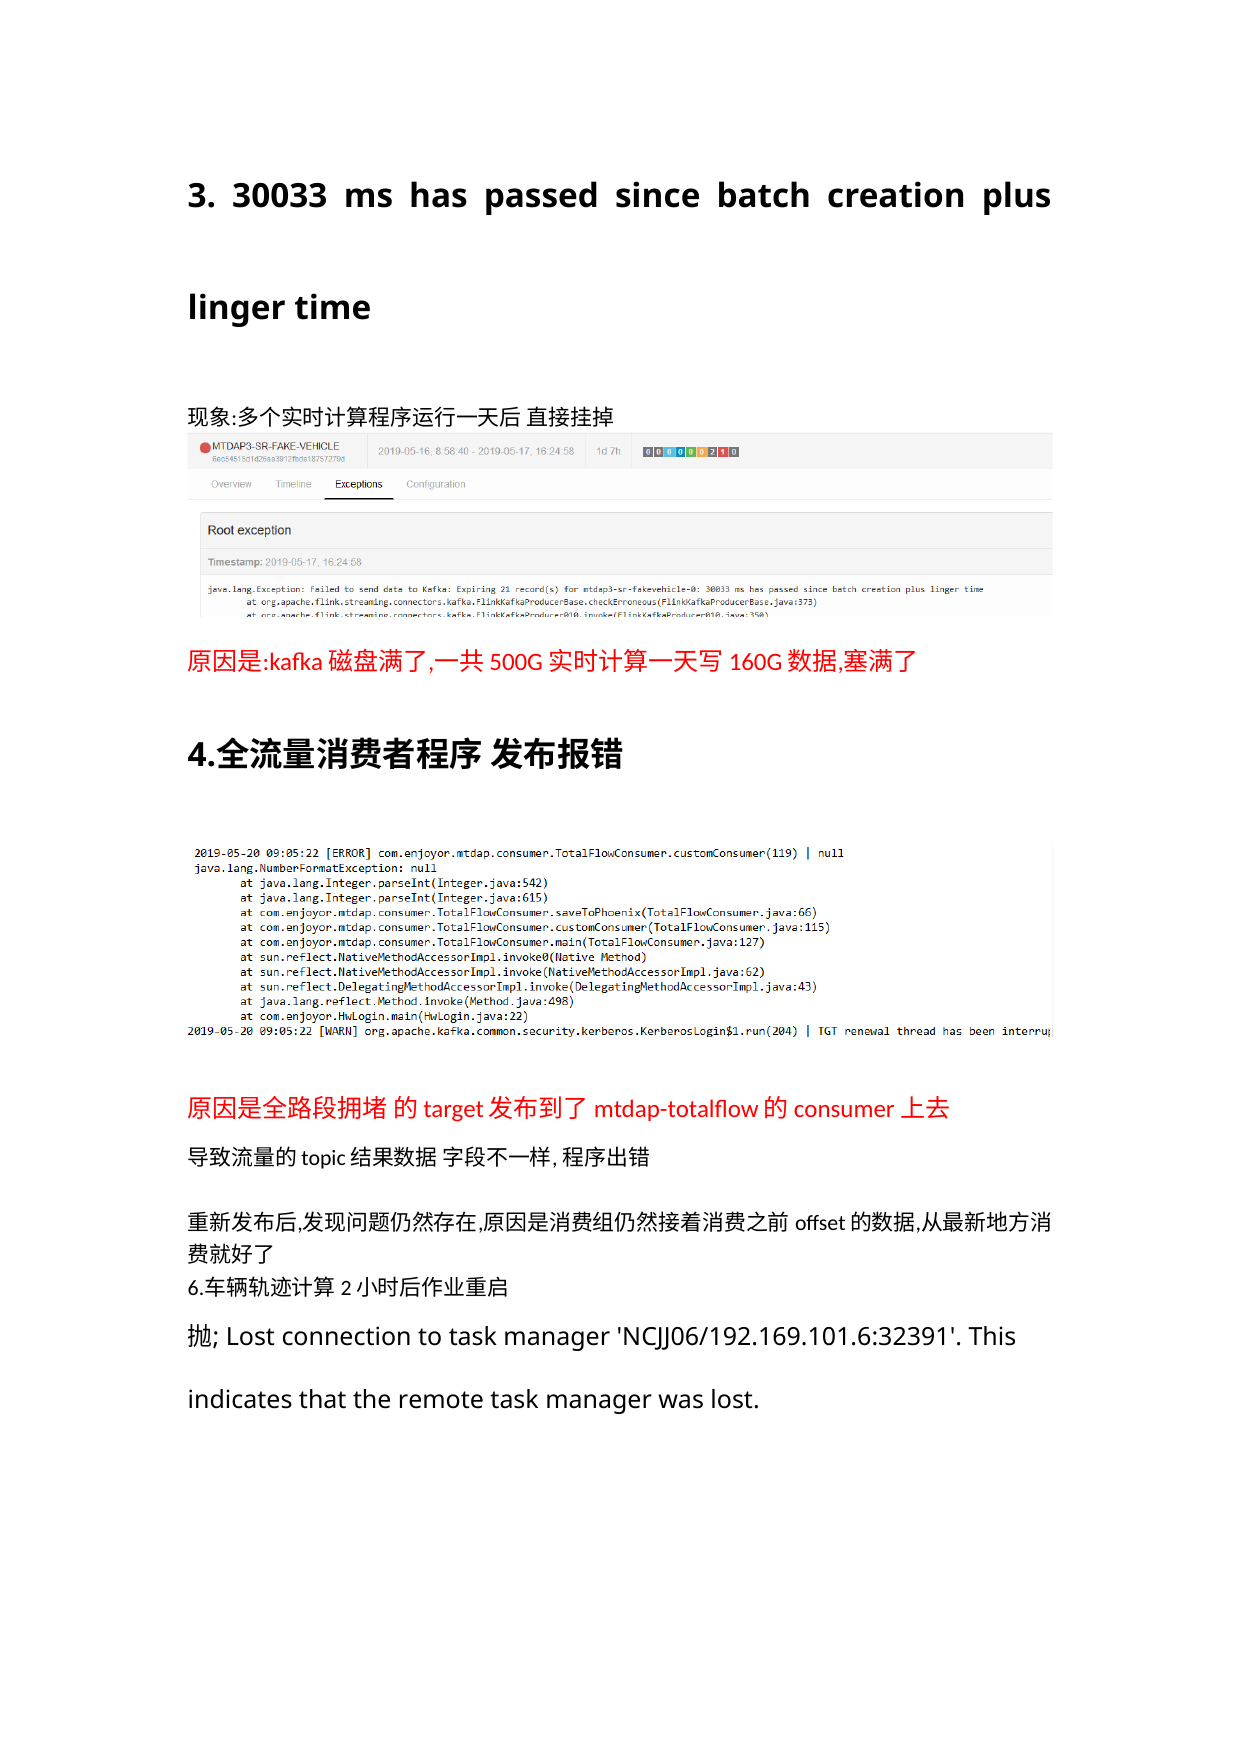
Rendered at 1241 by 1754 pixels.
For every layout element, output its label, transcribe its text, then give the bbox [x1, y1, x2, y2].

subtitle 3. 30033 ms has passed since batch creation plus linger time [187, 162, 1053, 339]
text 原因是:kafka磁盘满了,一共500G 实时计算一天写160G数据,塞满了 [187, 627, 1053, 692]
picture [187, 432, 1053, 617]
text 抛; Lost connection to task manager 'NCJJ06/192.169.101.6:32391'. This indicates that the remote task manager was lost. [187, 1302, 1053, 1432]
text 6.车辆轨迹计算 2小时后作业重启 [187, 1269, 1053, 1302]
subtitle 4.全流量消费者程序 发布报错 [187, 719, 1053, 784]
text 重新发布后,发现问题仍然存在,原因是消费组仍然接着消费之前offset的数据,从最新地方消费就好了 [187, 1204, 1053, 1269]
text 原因是全路段拥堵 的target发布到了mtdap-totalflow的consumer 上去 [187, 1074, 1053, 1139]
picture [187, 846, 1053, 1037]
text 导致流量的topic结果数据 字段不一样, 程序出错 [187, 1139, 1053, 1172]
text 现象:多个实时计算程序运行一天后 直接挂掉 [187, 399, 1053, 432]
